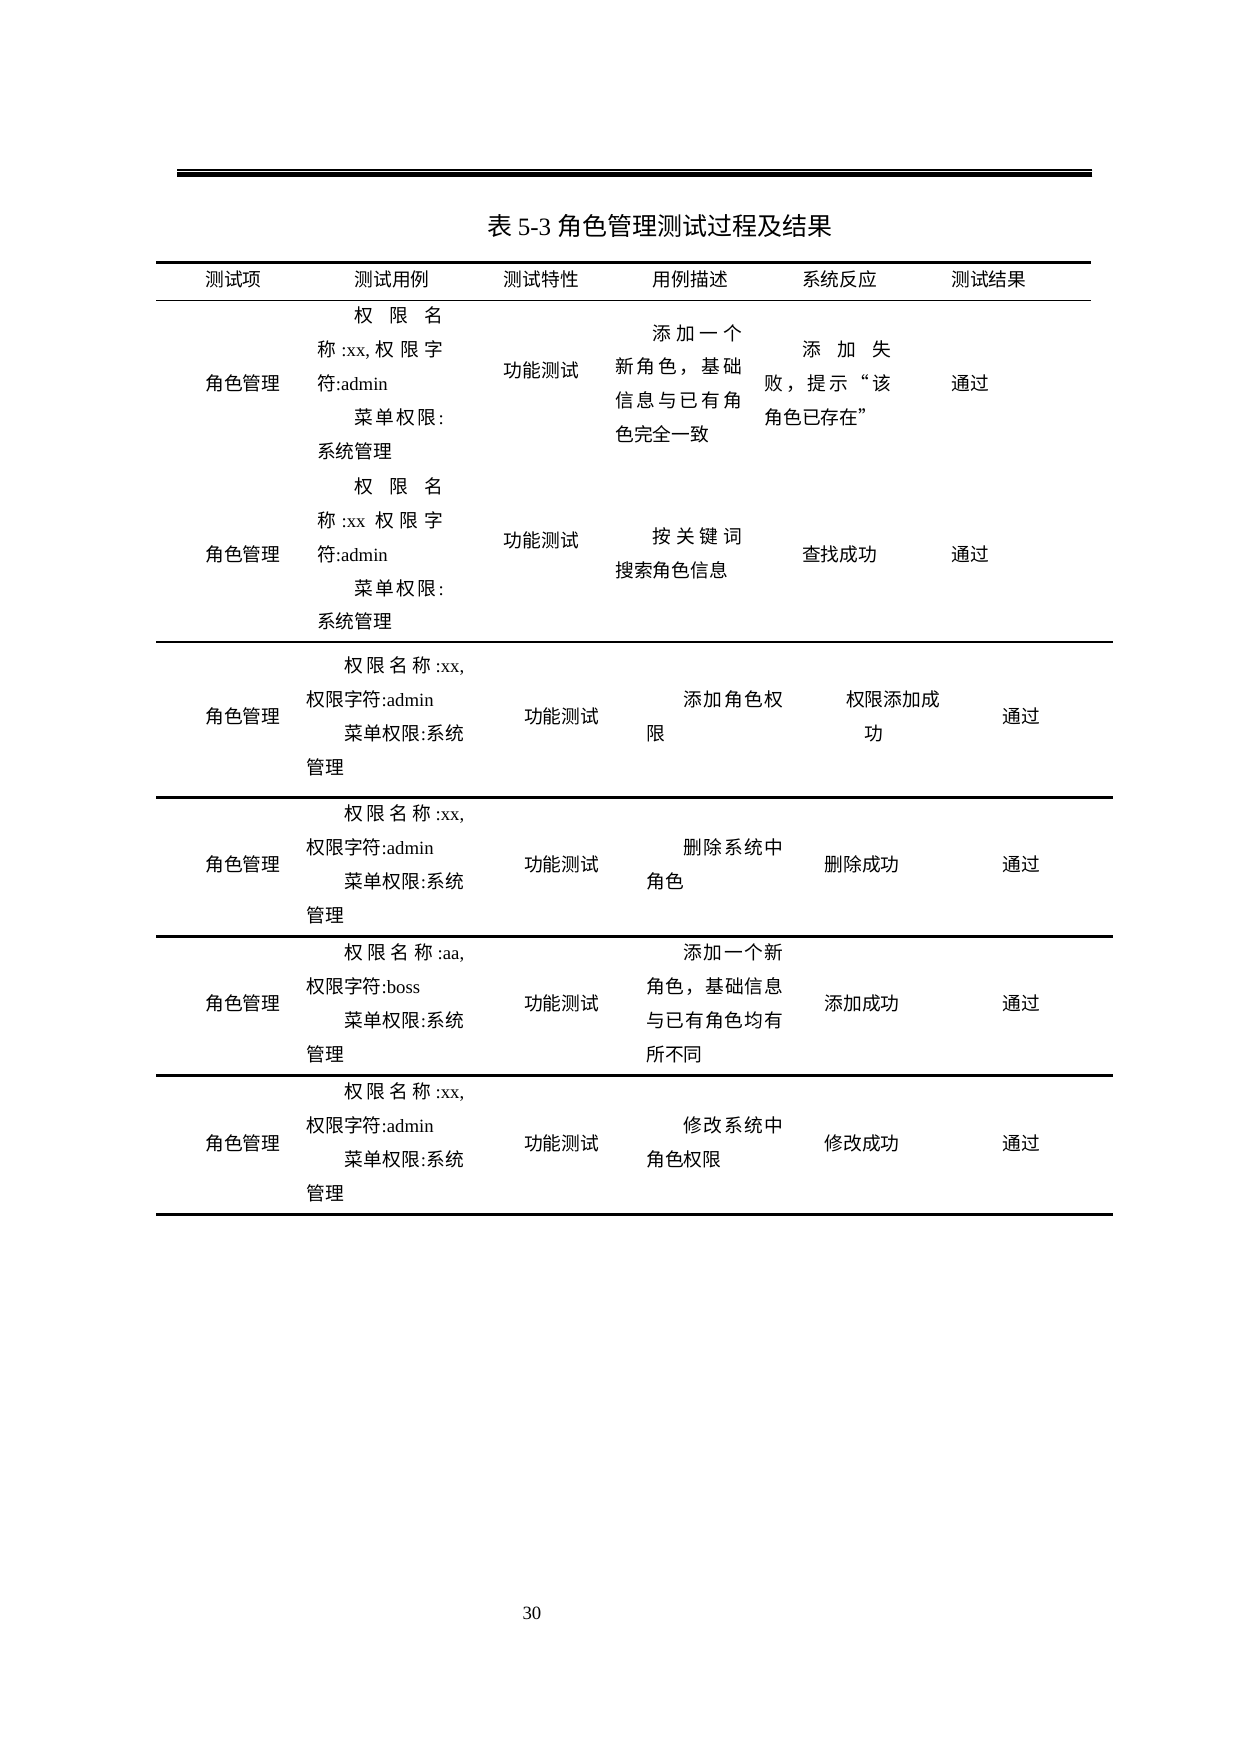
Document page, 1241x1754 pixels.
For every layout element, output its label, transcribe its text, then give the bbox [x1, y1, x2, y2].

table_header 测试特性 [455, 264, 604, 300]
table_header 系统反应 [753, 264, 902, 300]
table_cell 功能测试 [475, 938, 635, 1074]
table_cell 权限名称:xx,权限字符:admin 菜单权限:系统管理 [295, 643, 475, 796]
table_cell 添加一个新角色，基础信息与已有角色均有所不同 [635, 938, 794, 1074]
table_header 用例描述 [604, 264, 753, 300]
table_cell 功能测试 [455, 471, 604, 641]
table_cell 按关键词搜索角色信息 [604, 471, 753, 641]
table_header 测试用例 [306, 264, 455, 300]
table_cell 功能测试 [455, 301, 604, 471]
table_cell 权限名称:xx,权限字符:admin 菜单权限:系统管理 [295, 799, 475, 935]
table_cell 修改系统中角色权限 [635, 1077, 794, 1213]
table_cell 添加一个新角色，基础信息与已有角色完全一致 [604, 301, 753, 471]
table_cell 删除成功 [794, 799, 954, 935]
table_cell 权限名称:xx,权限字符:admin 菜单权限:系统管理 [306, 301, 455, 471]
table_cell 角色管理 [156, 301, 306, 471]
table_cell 通过 [954, 799, 1113, 935]
table_cell 通过 [954, 938, 1113, 1074]
table_cell 通过 [954, 643, 1113, 796]
table_cell 删除系统中角色 [635, 799, 794, 935]
table_cell 权限名称:aa,权限字符:boss 菜单权限:系统管理 [295, 938, 475, 1074]
table_cell 角色管理 [156, 1077, 295, 1213]
table_cell 角色管理 [156, 471, 306, 641]
table_cell 功能测试 [475, 643, 635, 796]
table_cell 角色管理 [156, 938, 295, 1074]
table_cell 查找成功 [753, 471, 902, 641]
table_header 测试结果 [903, 264, 1091, 300]
table_cell 权限名称:xx,权限字符:admin 菜单权限:系统管理 [295, 1077, 475, 1213]
table_cell 通过 [954, 1077, 1113, 1213]
table_cell 权限名称:xx权限字符:admin 菜单权限:系统管理 [306, 471, 455, 641]
table_cell 权限添加成功 [794, 643, 954, 796]
table_cell 通过 [903, 471, 1091, 641]
table_cell 添加角色权限 [635, 643, 794, 796]
table_cell 功能测试 [475, 1077, 635, 1213]
table_cell 添加成功 [794, 938, 954, 1074]
table_cell 功能测试 [475, 799, 635, 935]
table_cell 角色管理 [156, 799, 295, 935]
text 表5-3 角色管理测试过程及结果 [177, 207, 1092, 243]
table_cell 通过 [903, 301, 1091, 471]
table_cell 添加失败，提示“该角色已存在” [753, 301, 902, 471]
table_cell 修改成功 [794, 1077, 954, 1213]
table_header 测试项 [156, 264, 306, 300]
table_cell 角色管理 [156, 643, 295, 796]
